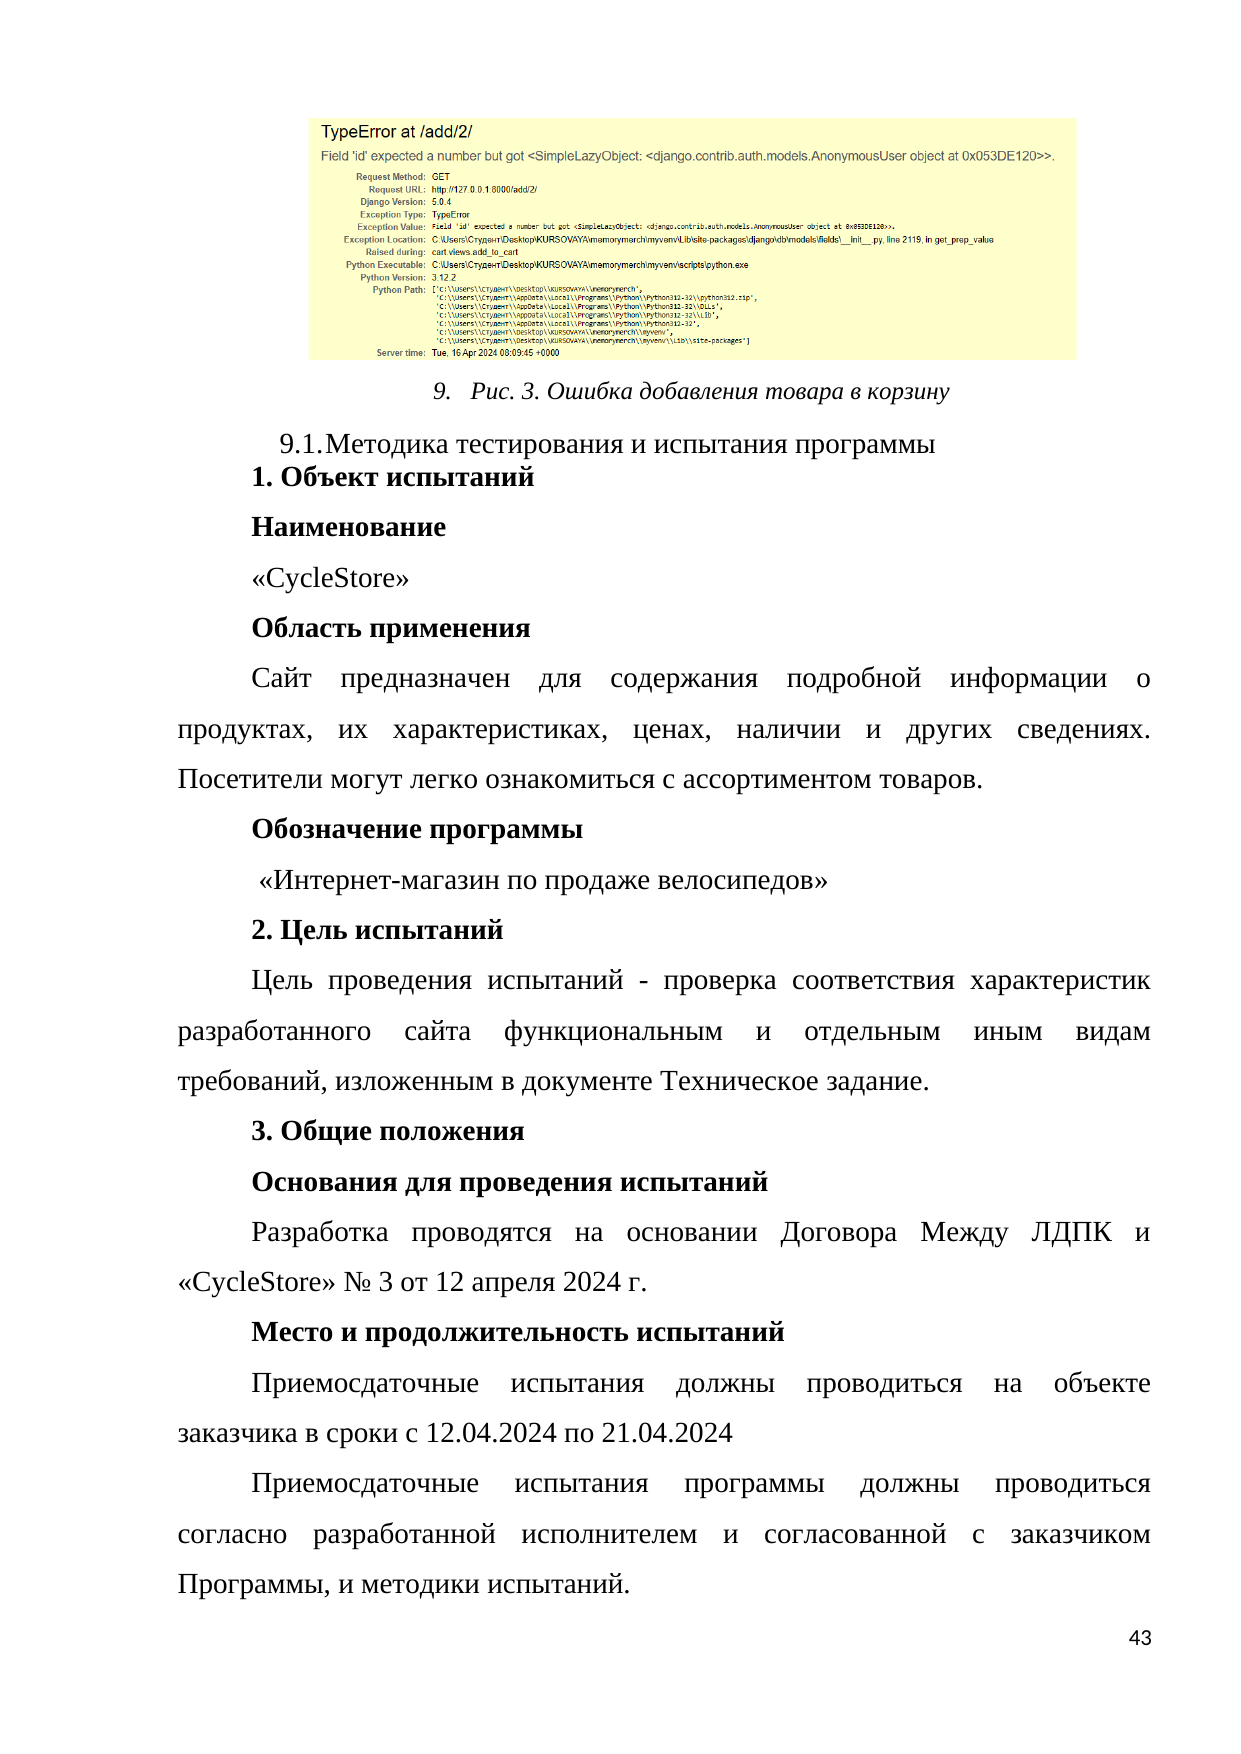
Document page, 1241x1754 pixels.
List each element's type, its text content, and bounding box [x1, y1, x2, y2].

text Наименование [177, 509, 1152, 543]
text «CycleStore» [177, 560, 1152, 593]
list Рис. 3. Ошибка добавления товара в корзину [233, 376, 1152, 405]
list Методика тестирования и испытания программы [279, 426, 1152, 459]
text Приемосдаточные испытания программы должны проводиться согласно разработанной исполнителем и согласованной с заказчиком Программы, и методики испытаний. [177, 1466, 1152, 1600]
text 3. Общие положения [177, 1113, 1152, 1147]
text Место и продолжительность испытаний [177, 1314, 1152, 1348]
text Обозначение программы [177, 811, 1152, 845]
text Приемосдаточные испытания должны проводиться на объекте заказчика в сроки с 12.04.2024 по 21.04.2024 [177, 1365, 1152, 1449]
text Область применения [177, 610, 1152, 644]
text Разработка проводятся на основании Договора Между ЛДПК и «CycleStore» № 3 от 12 апреля 2024 г. [177, 1214, 1152, 1298]
text 1. Объект испытаний [177, 459, 1152, 493]
text 2. Цель испытаний [177, 912, 1152, 946]
text Сайт предназначен для содержания подробной информации о продуктах, их характеристиках, ценах, наличии и других сведениях. Посетители могут легко ознакомиться с ассортиментом товаров. [177, 661, 1152, 795]
text Основания для проведения испытаний [177, 1164, 1152, 1197]
text Цель проведения испытаний - проверка соответствия характеристик разработанного сайта функциональным и отдельным иным видам требований, изложенным в документе Техническое задание. [177, 962, 1152, 1097]
text «Интернет-магазин по продаже велосипедов» [177, 862, 1152, 895]
picture [308, 118, 1077, 360]
